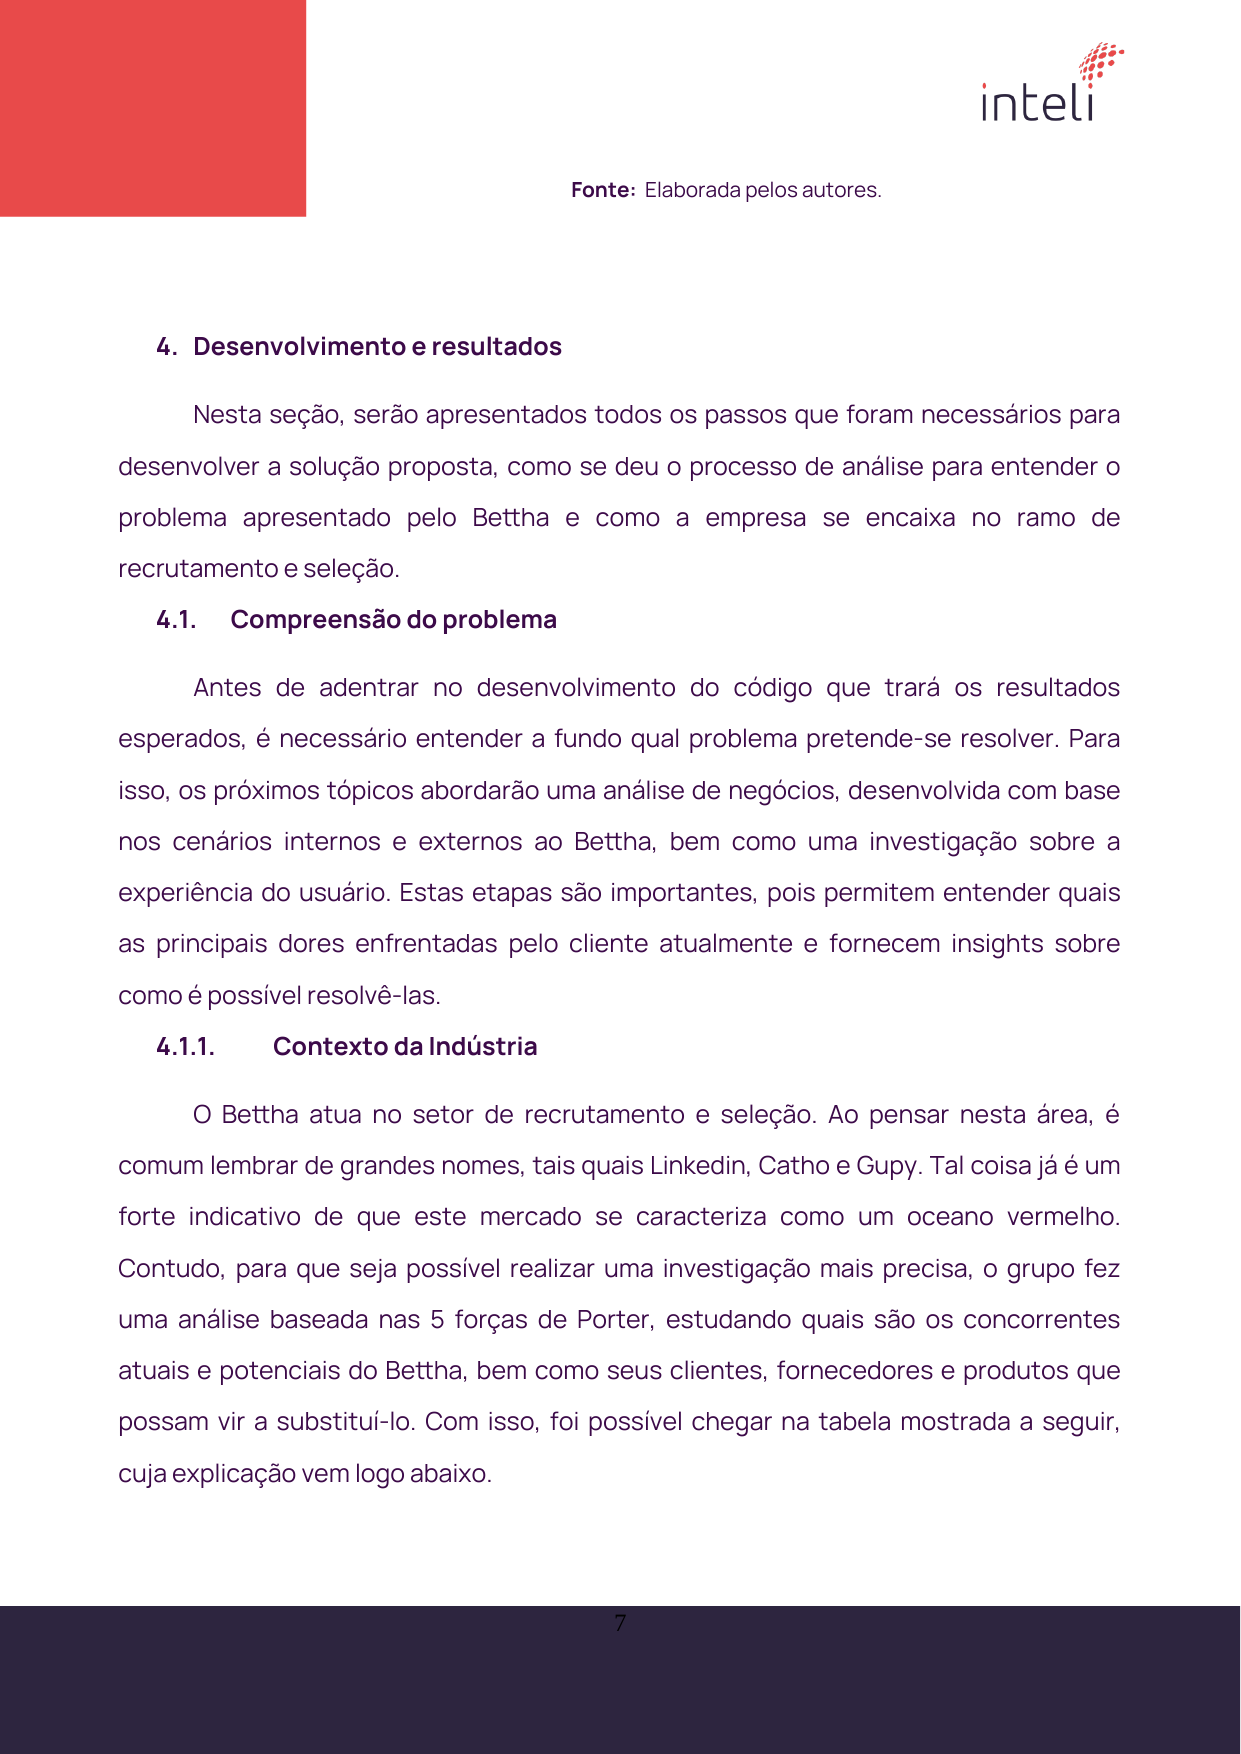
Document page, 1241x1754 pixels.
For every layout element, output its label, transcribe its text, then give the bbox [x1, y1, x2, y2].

list Desenvolvimento e resultados [156, 329, 1122, 363]
picture [982, 42, 1125, 121]
text O Bettha atua no setor de recrutamento e seleção. Ao pensar nesta área, é comum lembrar de grandes nomes, tais quais Linkedin, Catho e Gupy. Tal coisa já é um forte indicativo de que este mercado se caracteriza como um oceano vermelho. Contudo, para que seja possível realizar uma investigação mais precisa, o grupo fez uma análise baseada nas 5 forças de Porter, estudando quais são os concorrentes atuais e potenciais do Bettha, bem como seus clientes, fornecedores e produtos que possam vir a substituí-lo. Com isso, foi possível chegar na tabela mostrada a seguir, cuja explicação vem logo abaixo. [118, 1097, 1122, 1489]
list Contexto da Indústria [156, 1029, 1122, 1063]
text Fonte: Elaborada pelos autores. [118, 176, 1122, 204]
text Antes de adentrar no desenvolvimento do código que trará os resultados esperados, é necessário entender a fundo qual problema pretende-se resolver. Para isso, os próximos tópicos abordarão uma análise de negócios, desenvolvida com base nos cenários internos e externos ao Bettha, bem como uma investigação sobre a experiência do usuário. Estas etapas são importantes, pois permitem entender quais as principais dores enfrentadas pelo cliente atualmente e fornecem insights sobre como é possível resolvê-las. [118, 670, 1122, 1012]
picture [0, 1606, 1241, 1754]
list Compreensão do problema [156, 602, 1122, 636]
text Nesta seção, serão apresentados todos os passos que foram necessários para desenvolver a solução proposta, como se deu o processo de análise para entender o problema apresentado pelo Bettha e como a empresa se encaixa no ramo de recrutamento e seleção. [118, 397, 1122, 585]
picture [0, 0, 307, 217]
